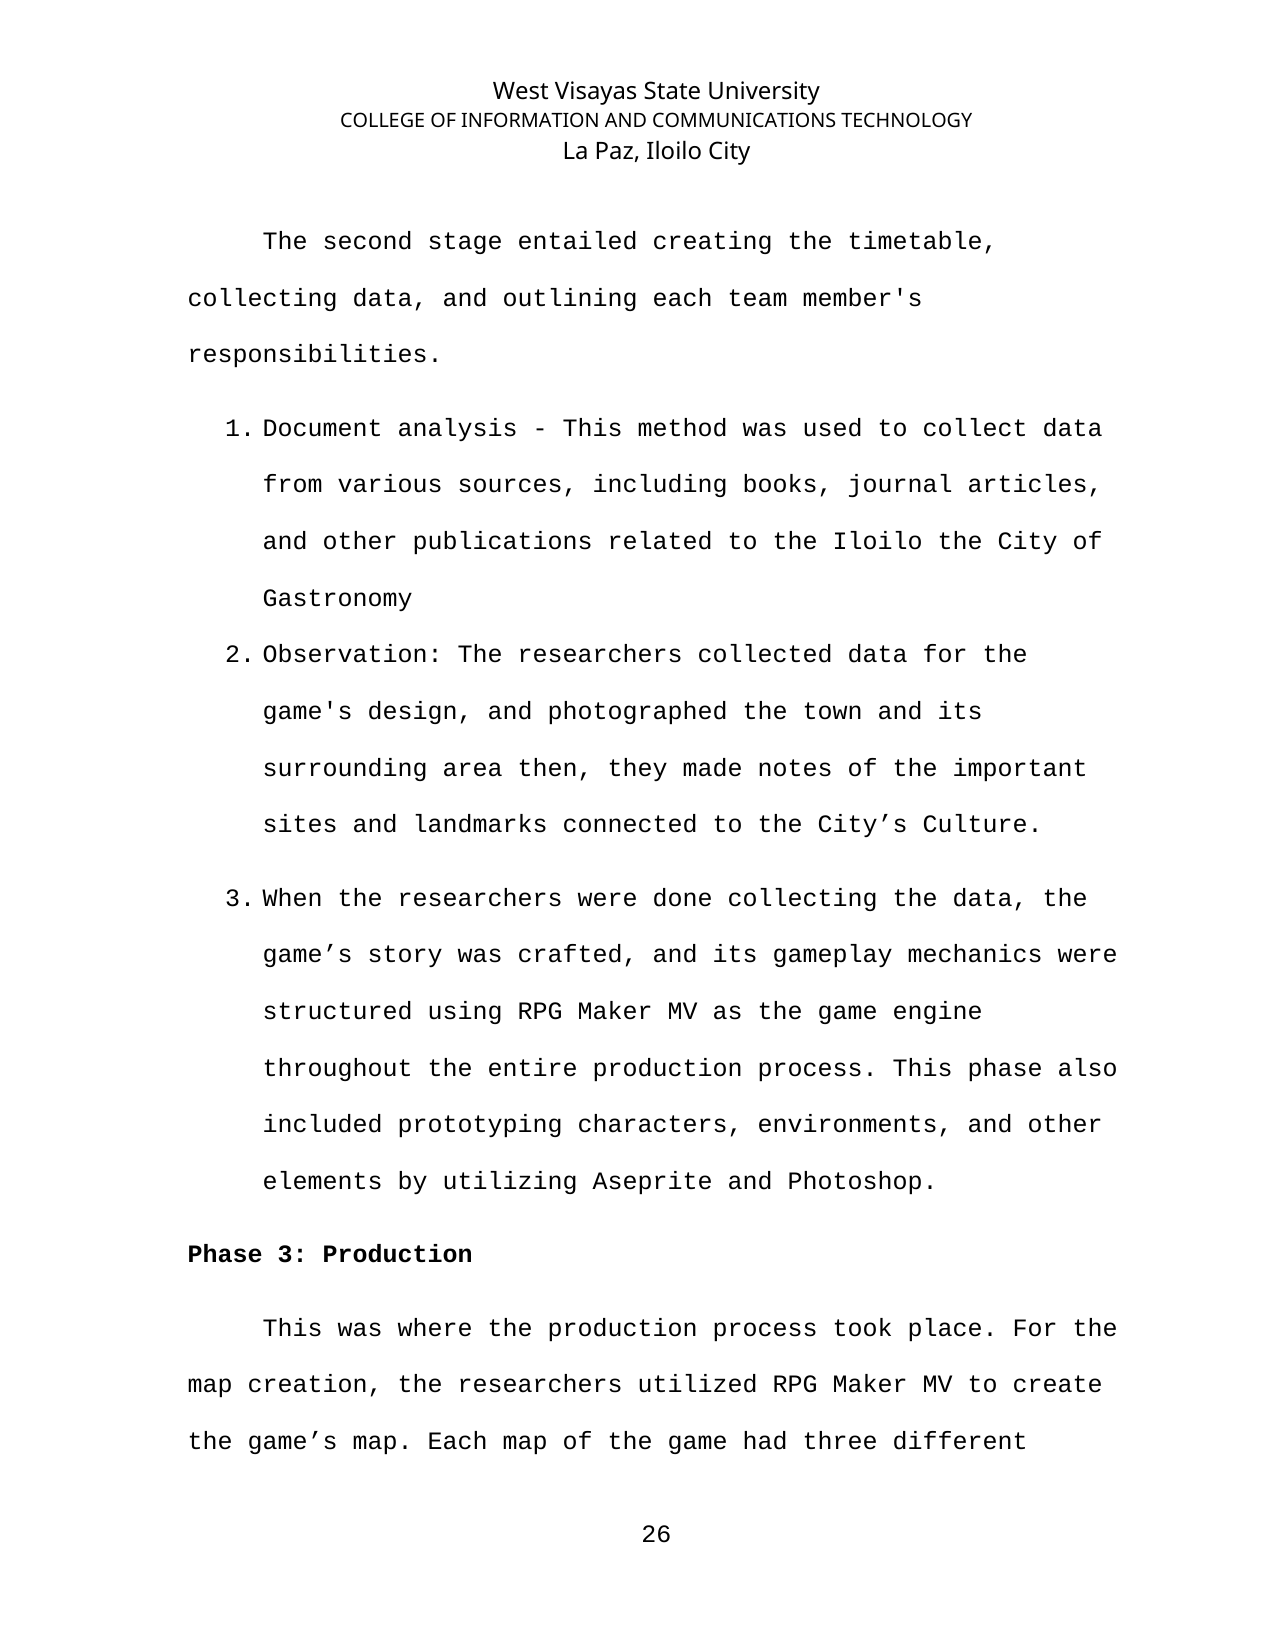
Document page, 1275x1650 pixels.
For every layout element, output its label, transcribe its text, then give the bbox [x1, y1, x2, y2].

list When the researchers were done collecting the data, the game’s story was crafted, and its gameplay mechanics were structured using RPG Maker MV as the game engine throughout the entire production process. This phase also included prototyping characters, environments, and other elements by utilizing Aseprite and Photoshop. [225, 885, 1125, 1197]
list Observation: The researchers collected data for the game's design, and photographed the town and its surrounding area then, they made notes of the important sites and landmarks connected to the City’s Culture. [225, 642, 1125, 840]
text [187, 1315, 1125, 1457]
text Phase 3: Production [187, 1242, 1125, 1270]
list Document analysis - This method was used to collect data from various sources, including books, journal articles, and other publications related to the Iloilo the City of Gastronomy [225, 415, 1125, 613]
text The second stage entailed creating the timetable, collecting data, and outlining each team member's responsibilities. [187, 228, 1125, 370]
